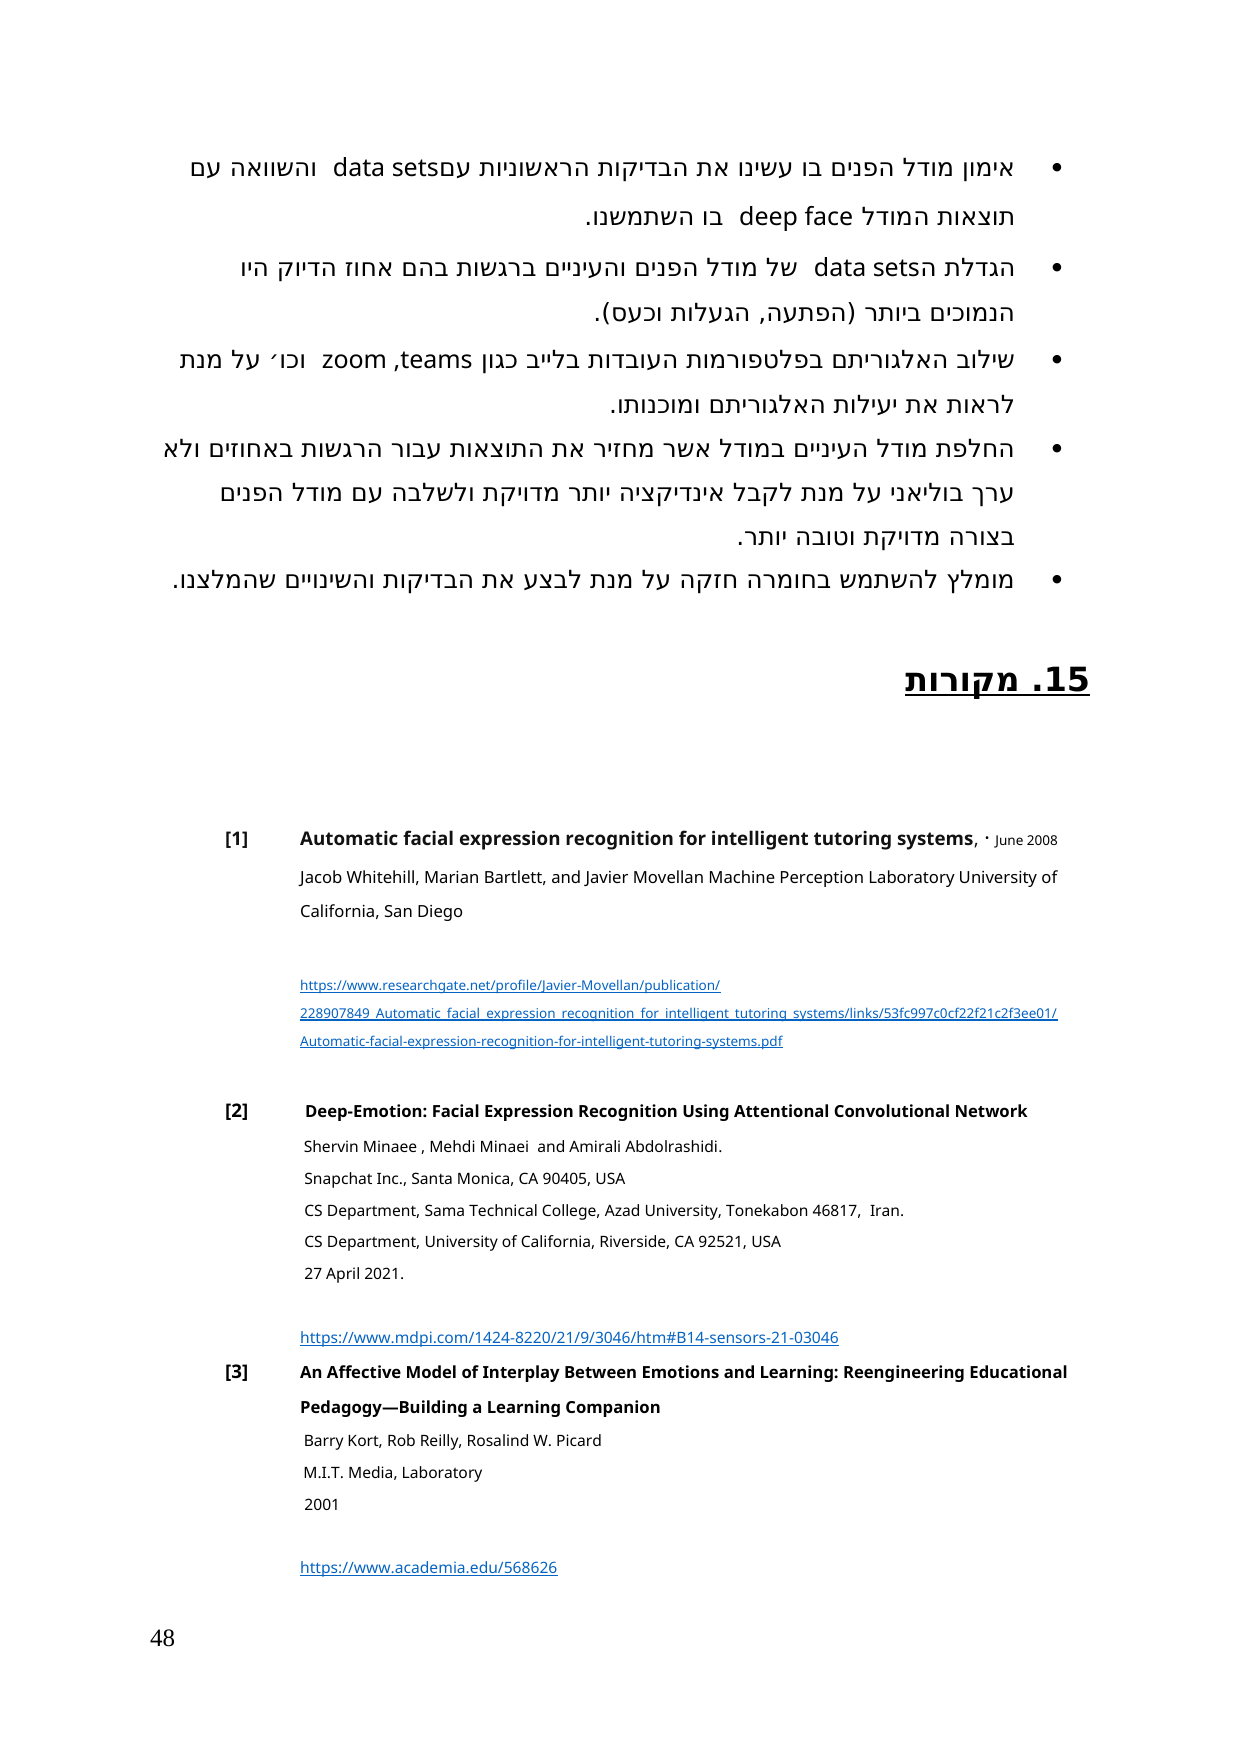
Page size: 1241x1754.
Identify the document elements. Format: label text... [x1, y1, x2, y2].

text https://www.mdpi.com/1424-8220/21/9/3046/htm#B14-sensors-21-03046 [150, 1327, 1090, 1348]
text Barry Kort, Rob Reilly, Rosalind W. Picard [225, 1429, 1090, 1451]
text [2] Deep-Emotion: Facial Expression Recognition Using Attentional Convolutional Network [225, 1097, 1090, 1123]
list החלפת מודל העיניים במודל אשר מחזיר את התוצאות עבור הרגשות באחוזים ולא ערך בוליאני על מנת לקבל אינדיקציה יותר מדויקת ולשלבה עם מודל הפנים בצורה מדויקת וטובה יותר. [150, 434, 1053, 551]
text [3] An Affective Model of Interplay Between Emotions and Learning: Reengineering Educational Pedagogy—Building a Learning Companion [225, 1359, 1090, 1418]
text CS Department, Sama Technical College, Azad University, Tonekabon 46817, Iran. [150, 1199, 1090, 1221]
text 2001 [300, 1493, 1090, 1514]
text Snapchat Inc., Santa Monica, CA 90405, USA [150, 1167, 1090, 1189]
text M.I.T. Media, Laboratory [225, 1461, 1090, 1483]
text https://www.academia.edu/568626 [150, 1557, 1090, 1578]
list שילוב האלגוריתם בפלטפורמות העובדות בלייב כגון zoom ,teams וכו׳ על מנת לראות את יעילות האלגוריתם ומוכנותו. [150, 342, 1053, 420]
text [1] Automatic facial expression recognition for intelligent tutoring systems, · June 2008 [225, 823, 1090, 851]
list 15. מקורות [150, 661, 1090, 699]
text Jacob Whitehill, Marian Bartlett, and Javier Movellan Machine Perception Laboratory University of California, San Diego [300, 866, 1090, 922]
text CS Department, University of California, Riverside, CA 92521, USA [225, 1231, 1090, 1252]
list אימון מודל הפנים בו עשינו את הבדיקות הראשוניות עםdata sets והשוואה עם תוצאות המודל deep face בו השתמשנו. [150, 150, 1053, 233]
text 27 April 2021. [225, 1263, 1090, 1284]
list הגדלת הdata sets של מודל הפנים והעיניים ברגשות בהם אחוז הדיוק היו הנמוכים ביותר (הפתעה, הגעלות וכעס). [150, 250, 1053, 327]
text https://www.researchgate.net/profile/Javier-Movellan/publication/228907849_Automatic_facial_expression_recognition_for_intelligent_tutoring_systems/links/53fc997c0cf22f21c2f3ee01/Automatic-facial-expression-recognition-for-intelligent-tutoring-systems.pdf [300, 976, 1090, 1050]
list מומלץ להשתמש בחומרה חזקה על מנת לבצע את הבדיקות והשינויים שהמלצנו. [150, 566, 1053, 595]
text Shervin Minaee , Mehdi Minaei and Amirali Abdolrashidi. [150, 1136, 1090, 1157]
